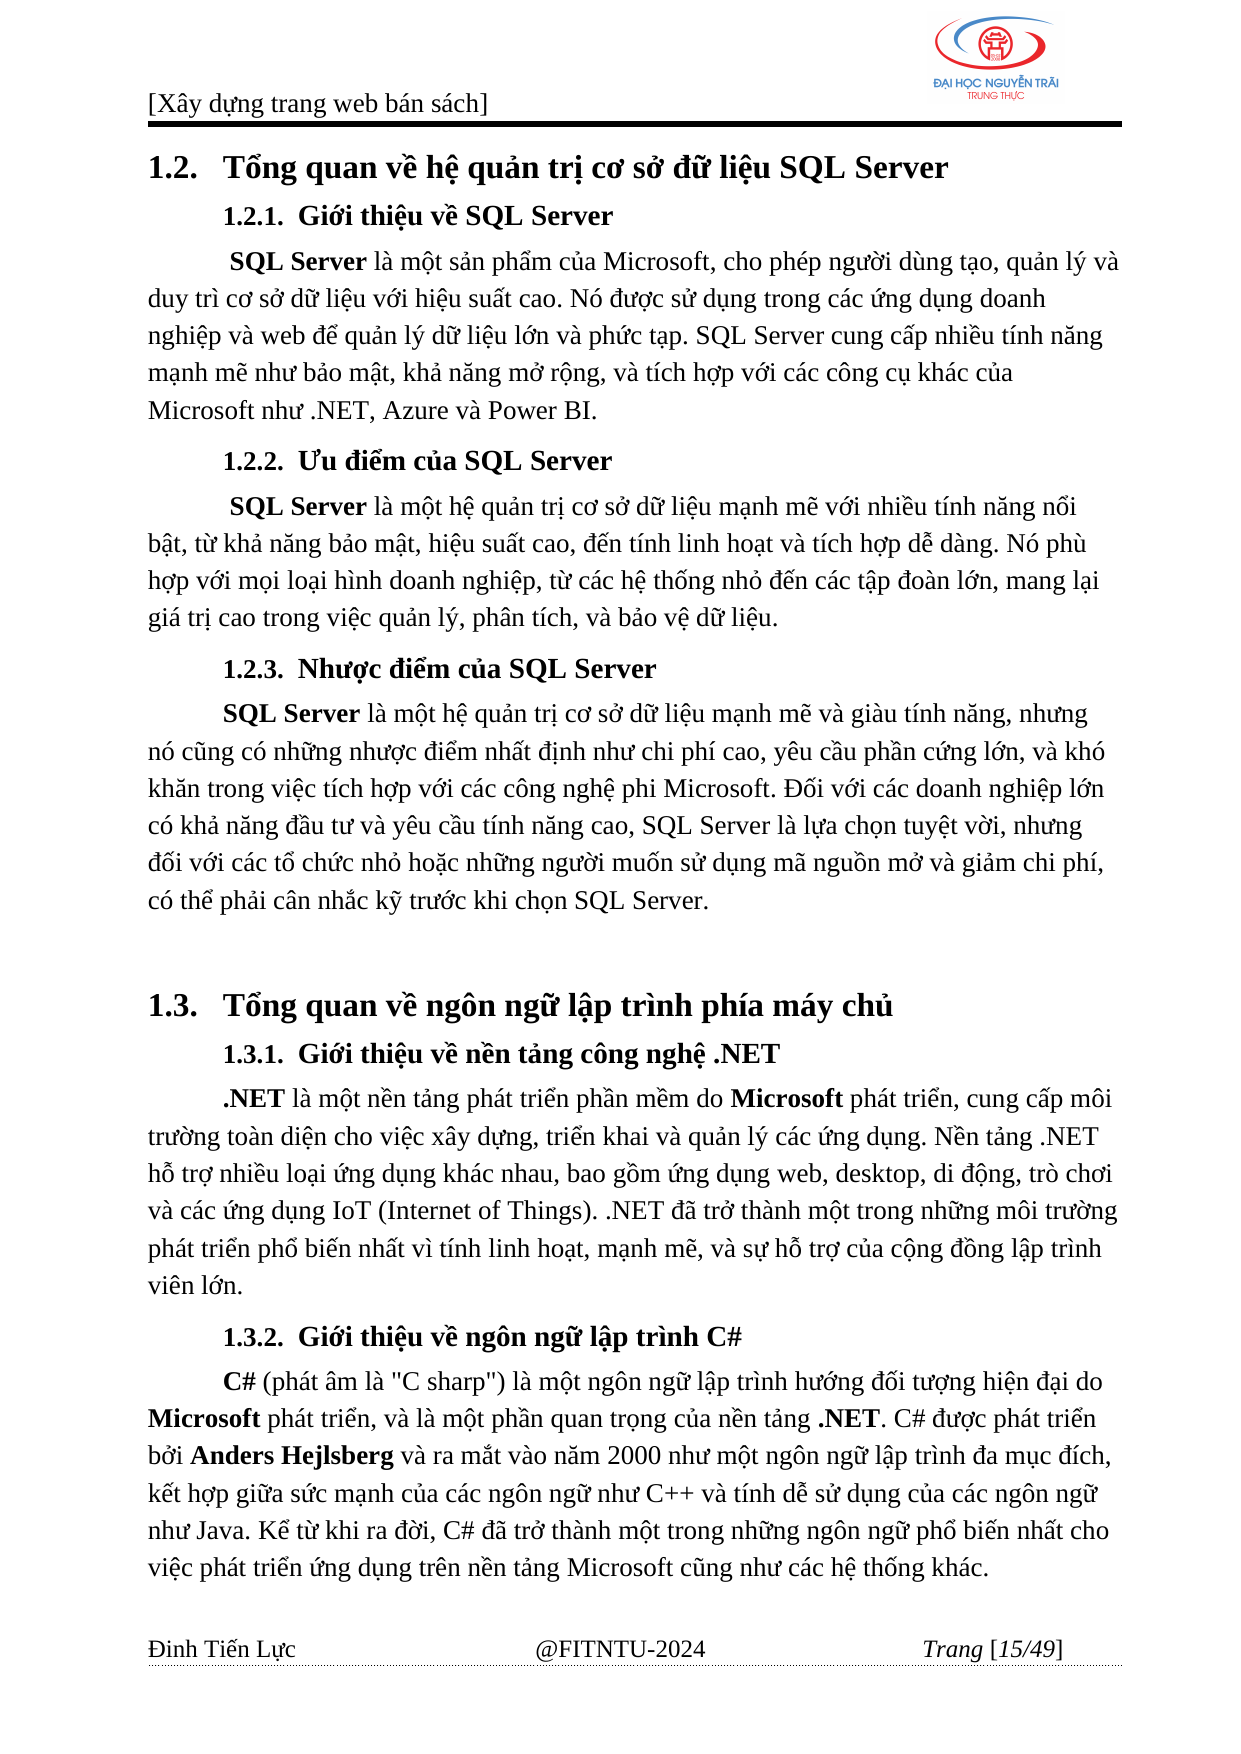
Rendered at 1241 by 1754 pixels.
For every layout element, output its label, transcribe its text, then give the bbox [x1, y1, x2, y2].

subtitle Ưu điểm của SQL Server [223, 443, 1122, 477]
picture [926, 11, 1065, 104]
subtitle Tổng quan về hệ quản trị cơ sở đữ liệu SQL Server [148, 148, 1122, 186]
text .NET là một nền tảng phát triển phần mềm do Microsoft phát triển, cung cấp môi trường toàn diện cho việc xây dựng, triển khai và quản lý các ứng dụng. Nền tảng .NET hỗ trợ nhiều loại ứng dụng khác nhau, bao gồm ứng dụng web, desktop, di động, trò chơi và các ứng dụng IoT (Internet of Things). .NET đã trở thành một trong những môi trường phát triển phổ biến nhất vì tính linh hoạt, mạnh mẽ, và sự hỗ trợ của cộng đồng lập trình viên lớn. [148, 1082, 1122, 1300]
subtitle Nhược điểm của SQL Server [223, 651, 1122, 685]
subtitle Giới thiệu về ngôn ngữ lập trình C# [223, 1319, 1122, 1352]
text SQL Server là một hệ quản trị cơ sở dữ liệu mạnh mẽ và giàu tính năng, nhưng nó cũng có những nhược điểm nhất định như chi phí cao, yêu cầu phần cứng lớn, và khó khăn trong việc tích hợp với các công nghệ phi Microsoft. Đối với các doanh nghiệp lớn có khả năng đầu tư và yêu cầu tính năng cao, SQL Server là lựa chọn tuyệt vời, nhưng đối với các tổ chức nhỏ hoặc những người muốn sử dụng mã nguồn mở và giảm chi phí, có thể phải cân nhắc kỹ trước khi chọn SQL Server. [148, 697, 1122, 915]
text C# (phát âm là "C sharp") là một ngôn ngữ lập trình hướng đối tượng hiện đại do Microsoft phát triển, và là một phần quan trọng của nền tảng .NET. C# được phát triển bởi Anders Hejlsberg và ra mắt vào năm 2000 như một ngôn ngữ lập trình đa mục đích, kết hợp giữa sức mạnh của các ngôn ngữ như C++ và tính dễ sử dụng của các ngôn ngữ như Java. Kể từ khi ra đời, C# đã trở thành một trong những ngôn ngữ phổ biến nhất cho việc phát triển ứng dụng trên nền tảng Microsoft cũng như các hệ thống khác. [148, 1365, 1122, 1582]
text SQL Server là một sản phẩm của Microsoft, cho phép người dùng tạo, quản lý và duy trì cơ sở dữ liệu với hiệu suất cao. Nó được sử dụng trong các ứng dụng doanh nghiệp và web để quản lý dữ liệu lớn và phức tạp. SQL Server cung cấp nhiều tính năng mạnh mẽ như bảo mật, khả năng mở rộng, và tích hợp với các công cụ khác của Microsoft như .NET, Azure và Power BI. [148, 244, 1122, 425]
text SQL Server là một hệ quản trị cơ sở dữ liệu mạnh mẽ với nhiều tính năng nổi bật, từ khả năng bảo mật, hiệu suất cao, đến tính linh hoạt và tích hợp dễ dàng. Nó phù hợp với mọi loại hình doanh nghiệp, từ các hệ thống nhỏ đến các tập đoàn lớn, mang lại giá trị cao trong việc quản lý, phân tích, và bảo vệ dữ liệu. [148, 489, 1122, 633]
subtitle Giới thiệu về nền tảng công nghệ .NET [223, 1036, 1122, 1070]
subtitle Giới thiệu về SQL Server [223, 198, 1122, 232]
subtitle Tổng quan về ngôn ngữ lập trình phía máy chủ [148, 986, 1122, 1024]
